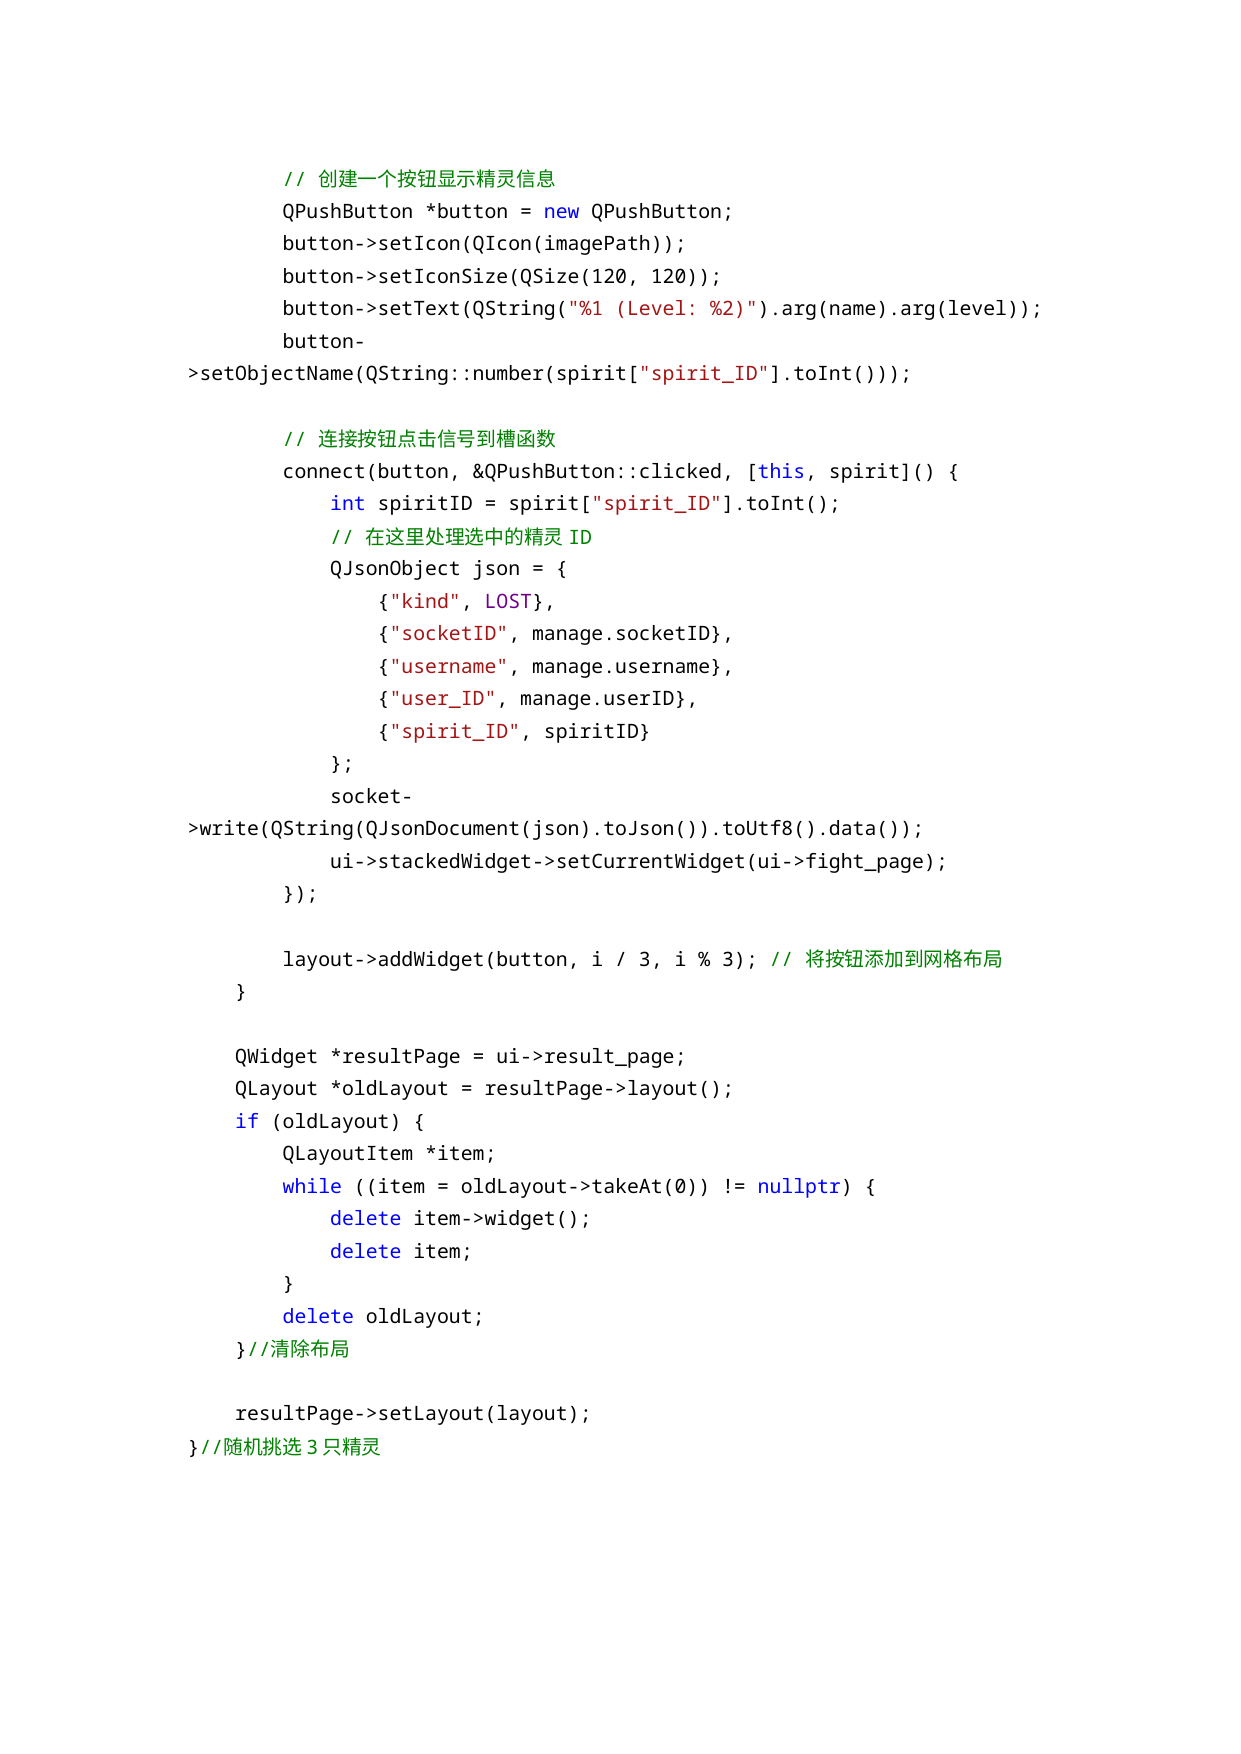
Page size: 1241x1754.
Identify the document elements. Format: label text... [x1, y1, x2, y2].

text socket->write(QString(QJsonDocument(json).toJson()).toUtf8().data()); [187, 779, 1053, 844]
text QJsonObject json = { [187, 552, 1053, 584]
text {"socketID", manage.socketID}, [187, 617, 1053, 649]
text if (oldLayout) { [187, 1104, 1053, 1137]
text {"username", manage.username}, [187, 649, 1053, 682]
text ui->stackedWidget->setCurrentWidget(ui->fight_page); [187, 844, 1053, 877]
text {"kind", LOST}, [187, 584, 1053, 617]
text button->setObjectName(QString::number(spirit["spirit_ID"].toInt())); [187, 324, 1053, 389]
text QLayoutItem *item; [187, 1137, 1053, 1169]
text connect(button, &QPushButton::clicked, [this, spirit]() { [187, 454, 1053, 487]
text QLayout *oldLayout = resultPage->layout(); [187, 1072, 1053, 1104]
text }; [187, 747, 1053, 779]
text button->setIconSize(QSize(120, 120)); [187, 259, 1053, 292]
text delete oldLayout; [187, 1299, 1053, 1332]
text // 在这里处理选中的精灵 ID [187, 519, 1053, 552]
text QWidget *resultPage = ui->result_page; [187, 1039, 1053, 1072]
text delete item; [187, 1234, 1053, 1267]
text QPushButton *button = new QPushButton; [187, 194, 1053, 227]
text } [187, 974, 1053, 1007]
text button->setText(QString("%1 (Level: %2)").arg(name).arg(level)); [187, 292, 1053, 324]
text while ((item = oldLayout->takeAt(0)) != nullptr) { [187, 1169, 1053, 1202]
text {"spirit_ID", spiritID} [187, 714, 1053, 747]
text resultPage->setLayout(layout); [187, 1397, 1053, 1429]
text button->setIcon(QIcon(imagePath)); [187, 227, 1053, 259]
text // 创建一个按钮显示精灵信息 [187, 162, 1053, 194]
text }); [187, 877, 1053, 909]
text }//清除布局 [187, 1332, 1053, 1364]
text {"user_ID", manage.userID}, [187, 682, 1053, 714]
text layout->addWidget(button, i / 3, i % 3); // 将按钮添加到网格布局 [187, 942, 1053, 974]
text int spiritID = spirit["spirit_ID"].toInt(); [187, 487, 1053, 519]
text }//随机挑选3只精灵 [187, 1429, 1053, 1462]
text delete item->widget(); [187, 1202, 1053, 1234]
text } [187, 1267, 1053, 1299]
text // 连接按钮点击信号到槽函数 [187, 422, 1053, 454]
